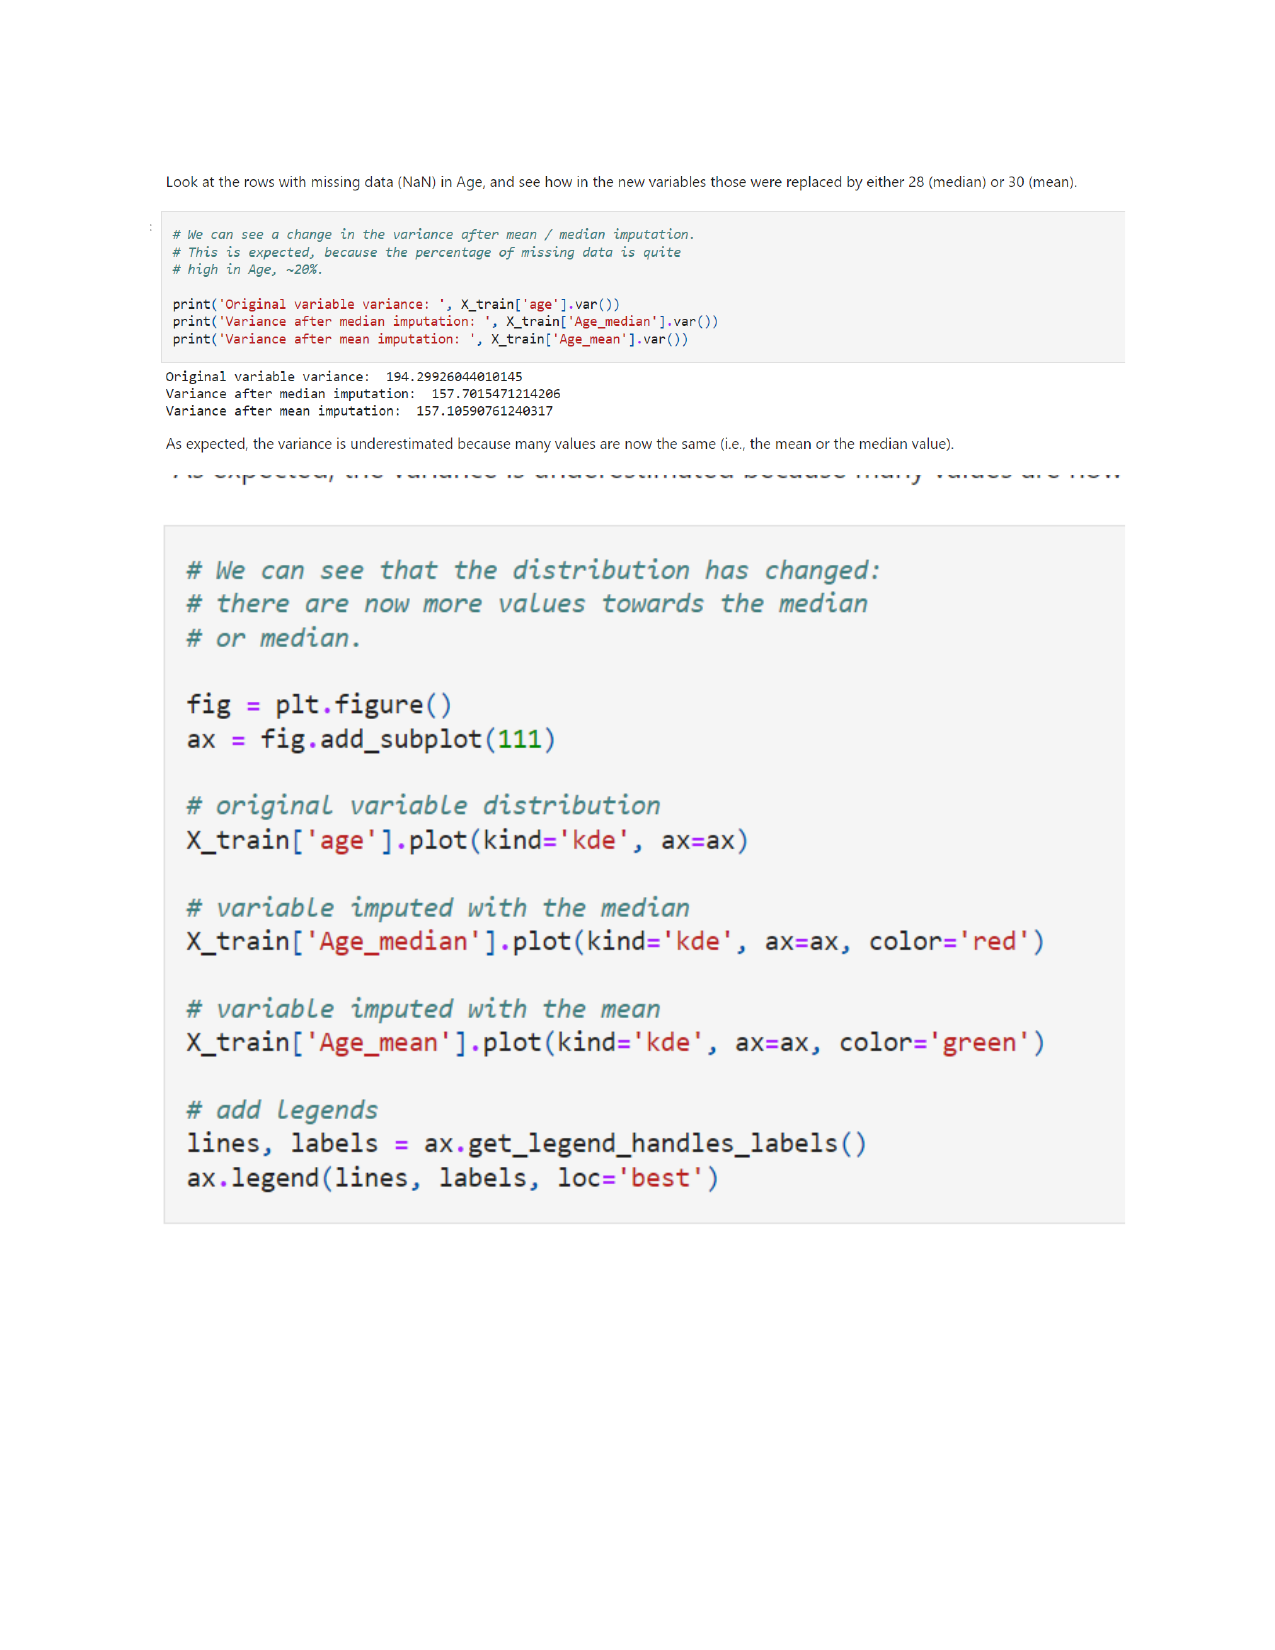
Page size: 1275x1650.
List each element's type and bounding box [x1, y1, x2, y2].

picture [150, 475, 1125, 1238]
picture [150, 150, 1125, 457]
